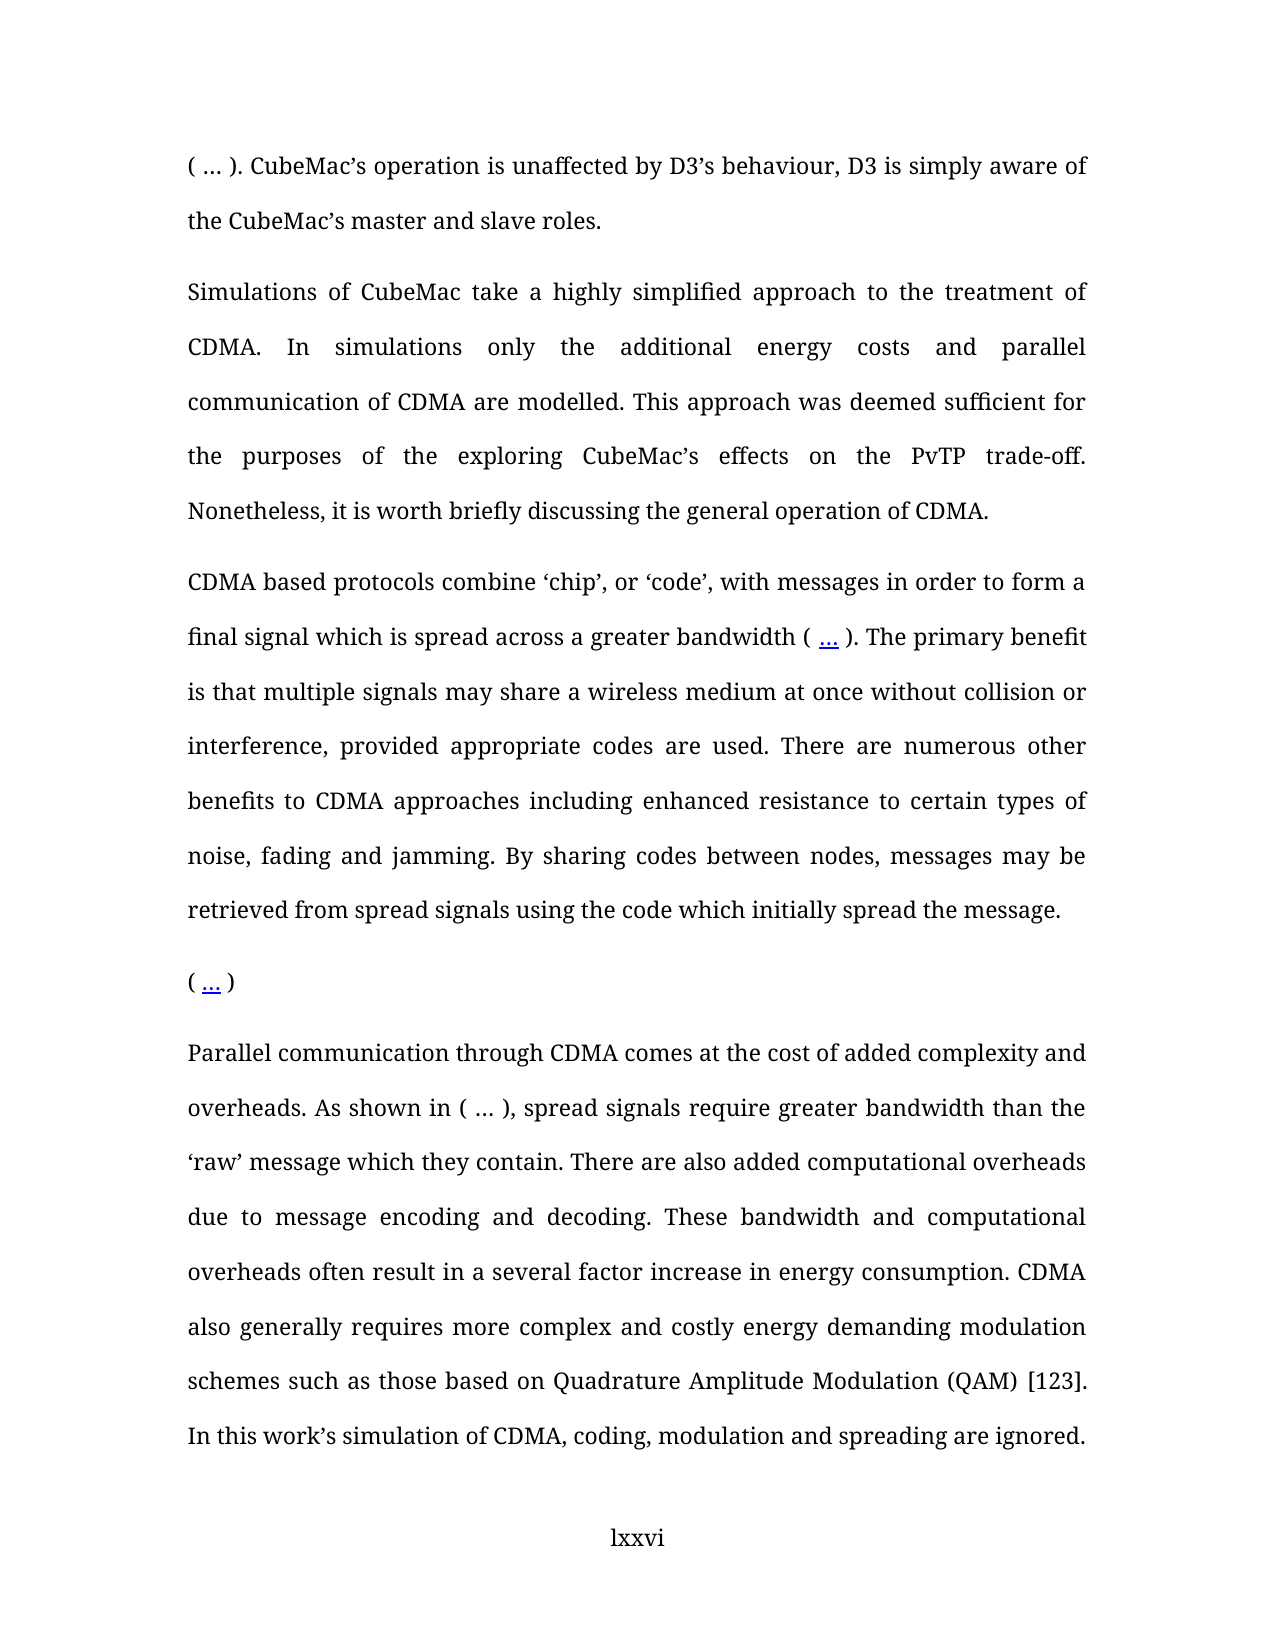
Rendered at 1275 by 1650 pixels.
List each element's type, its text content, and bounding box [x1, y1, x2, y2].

text CDMA based protocols combine ‘chip’, or ‘code’, with messages in order to form a final signal which is spread across a greater bandwidth ( … ). The primary benefit is that multiple signals may share a wireless medium at once without collision or interference, provided appropriate codes are used. There are numerous other benefits to CDMA approaches including enhanced resistance to certain types of noise, fading and jamming. By sharing codes between nodes, messages may be retrieved from spread signals using the code which initially spread the message. [187, 566, 1087, 926]
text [187, 1037, 1087, 1451]
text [187, 150, 1087, 236]
text ( … ) [187, 966, 1087, 997]
text Simulations of CubeMac take a highly simplified approach to the treatment of CDMA. In simulations only the additional energy costs and parallel communication of CDMA are modelled. This approach was deemed sufficient for the purposes of the exploring CubeMac’s effects on the PvTP trade-off. Nonetheless, it is worth briefly discussing the general operation of CDMA. [187, 276, 1087, 526]
